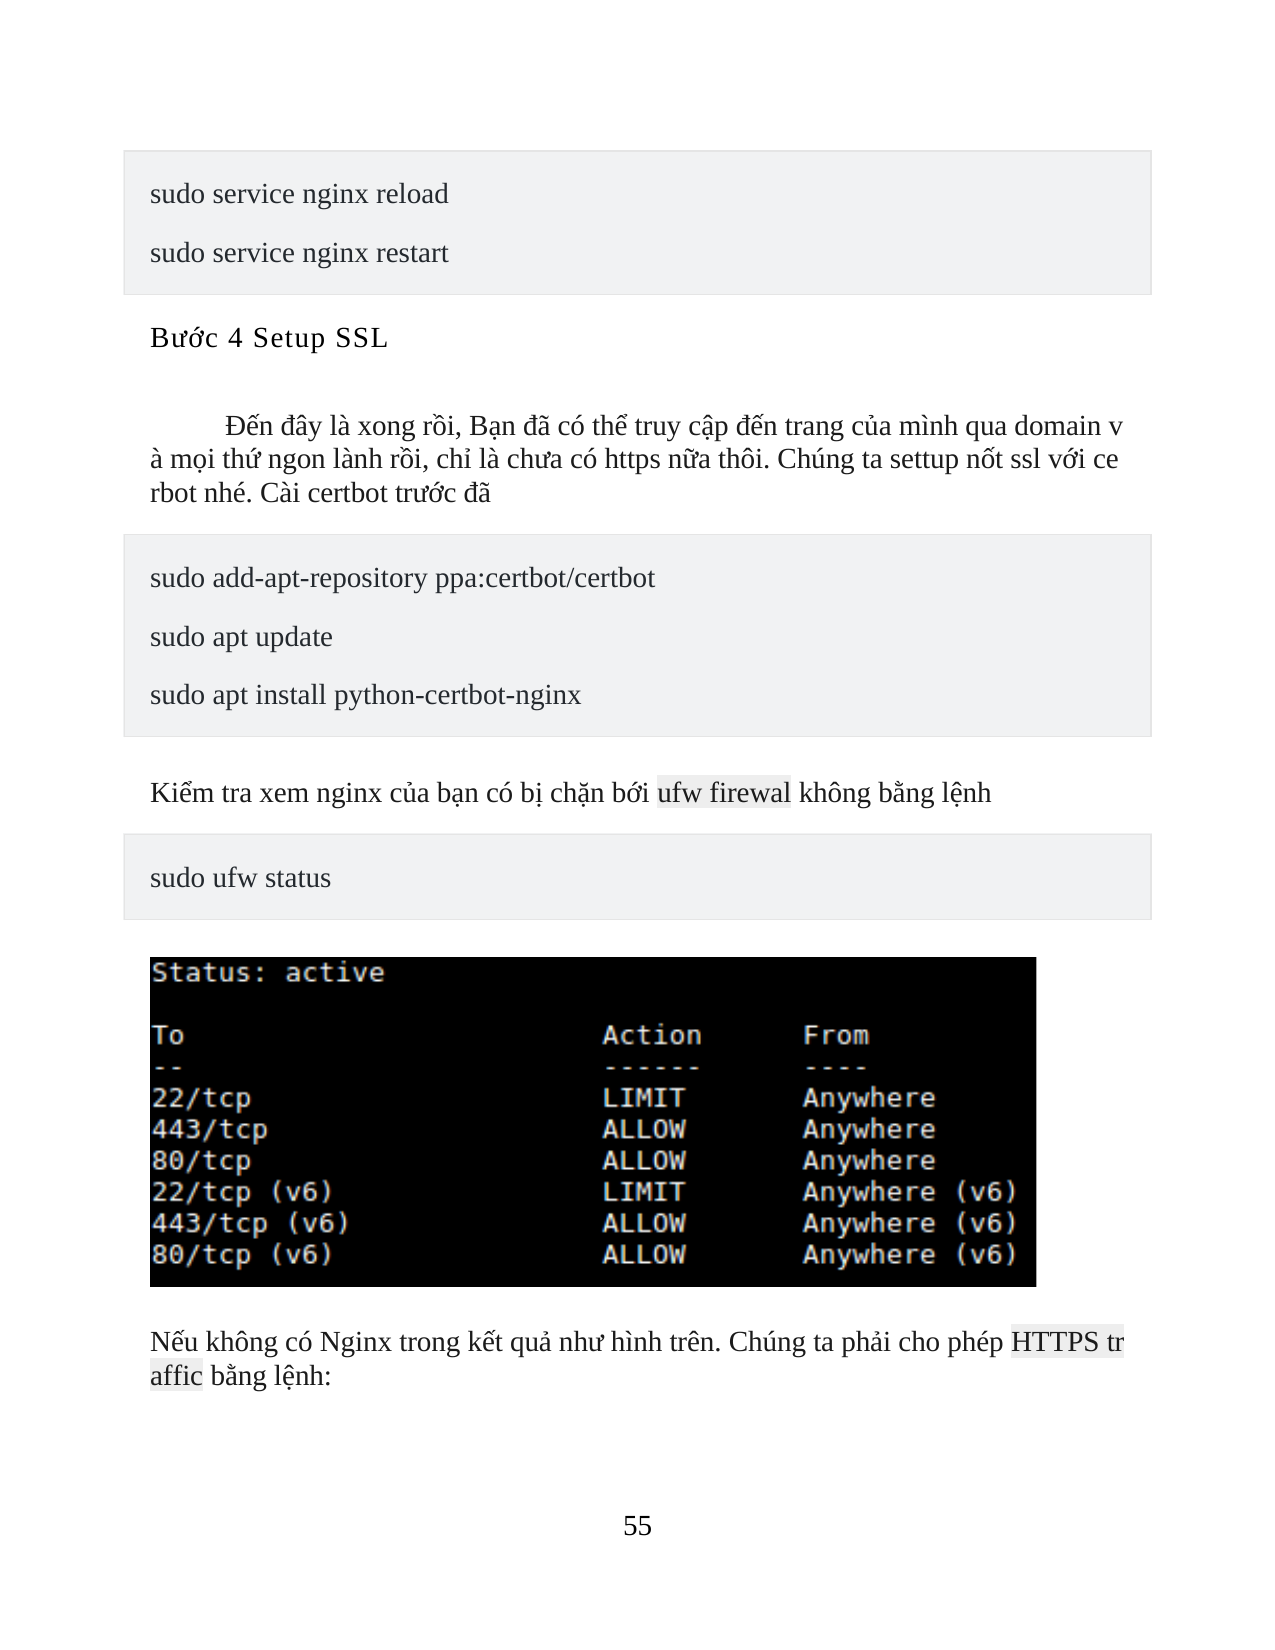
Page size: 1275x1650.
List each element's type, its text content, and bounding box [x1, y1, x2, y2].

picture [150, 957, 1037, 1287]
text sudo service nginx reload [125, 152, 1150, 208]
text Kiểm tra xem nginx của bạn có bị chặn bới ufw firewal không bằng lệnh [791, 775, 1125, 808]
text sudo apt install python-certbot-nginx [125, 651, 1150, 736]
text Kiểm tra xem nginx của bạn có bị chặn bới ufw firewal không bằng lệnh [150, 775, 657, 808]
text sudo add-apt-repository ppa:certbot/certbot [125, 535, 1150, 592]
text Đến đây là xong rồi, Bạn đã có thể truy cập đến trang của mình qua domain và mọi thứ ngon lành rồi, chỉ là chưa có https nữa thôi. Chúng ta settup nốt ssl với cerbot nhé. Cài certbot trước đã [150, 408, 1125, 509]
text sudo service nginx restart [125, 208, 1150, 294]
text Bước 4 Setup SSL [150, 320, 1125, 354]
text sudo ufw status [125, 835, 1150, 919]
text sudo apt update [125, 592, 1150, 651]
text Nếu không có Nginx trong kết quả như hình trên. Chúng ta phải cho phép HTTPS traffic bằng lệnh: [150, 1324, 1125, 1391]
